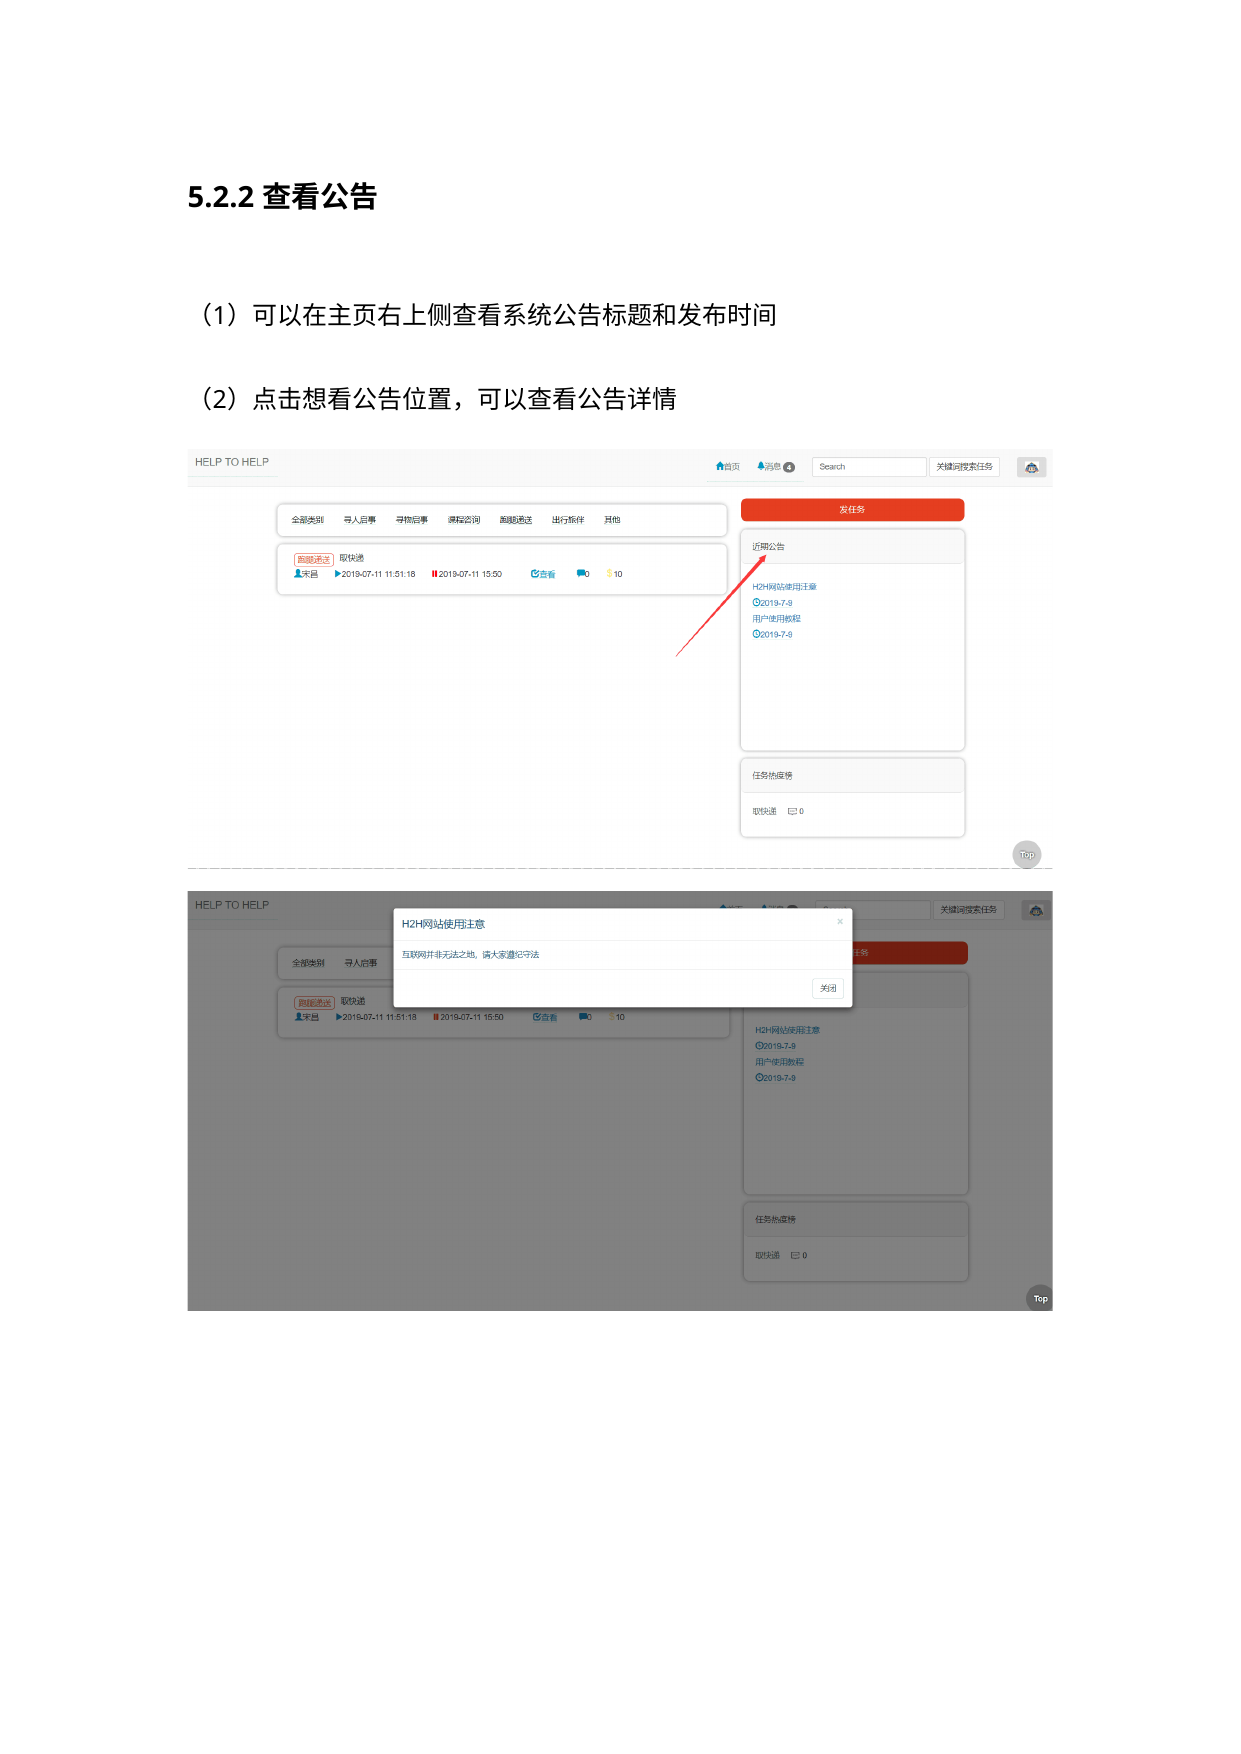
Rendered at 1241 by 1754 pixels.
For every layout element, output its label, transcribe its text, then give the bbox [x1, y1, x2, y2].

text （2）点击想看公告位置，可以查看公告详情 [187, 365, 1053, 430]
picture [187, 891, 1053, 1311]
picture [187, 449, 1053, 870]
subtitle 5.2.2 查看公告 [187, 162, 1053, 227]
text （1）可以在主页右上侧查看系统公告标题和发布时间 [187, 281, 1053, 346]
